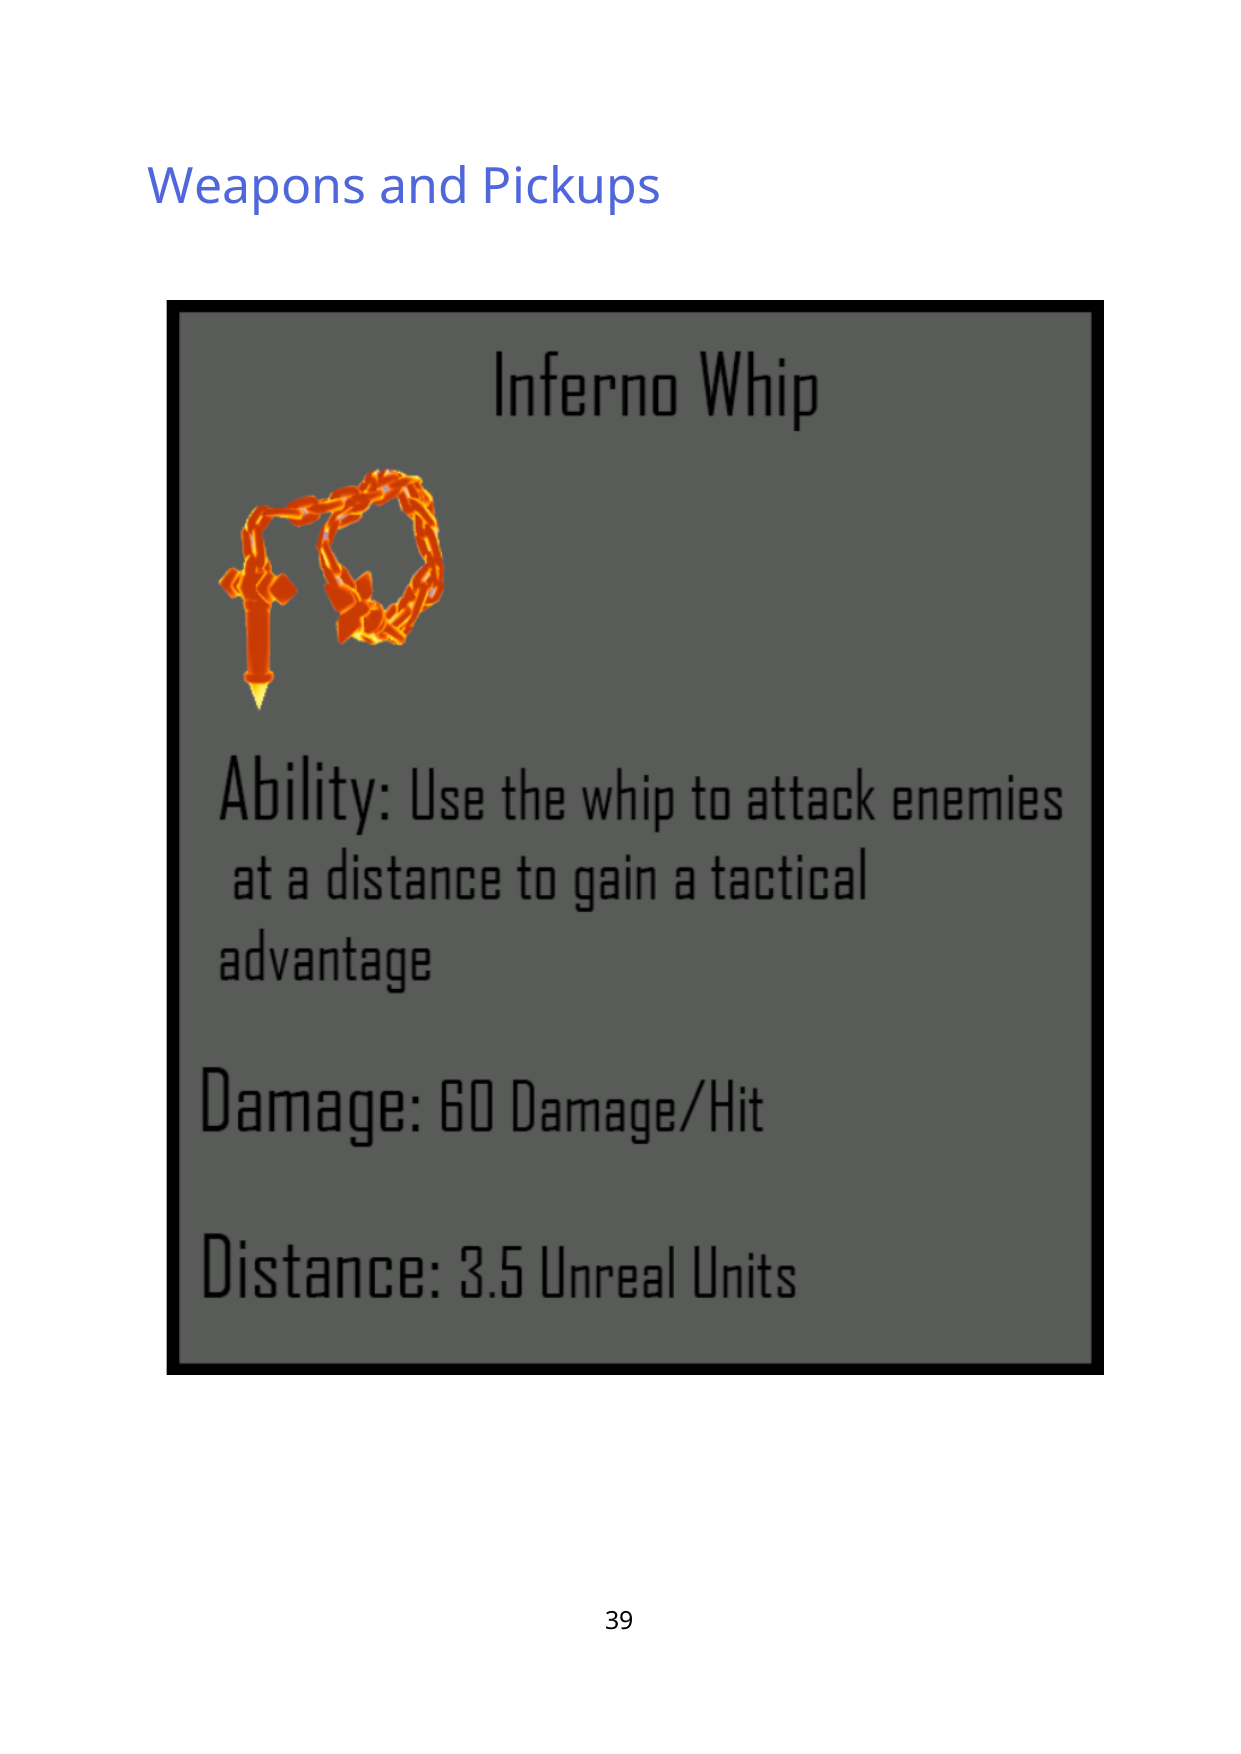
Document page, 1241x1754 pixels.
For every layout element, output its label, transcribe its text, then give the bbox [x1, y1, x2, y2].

subtitle Weapons and Pickups [148, 150, 1090, 218]
